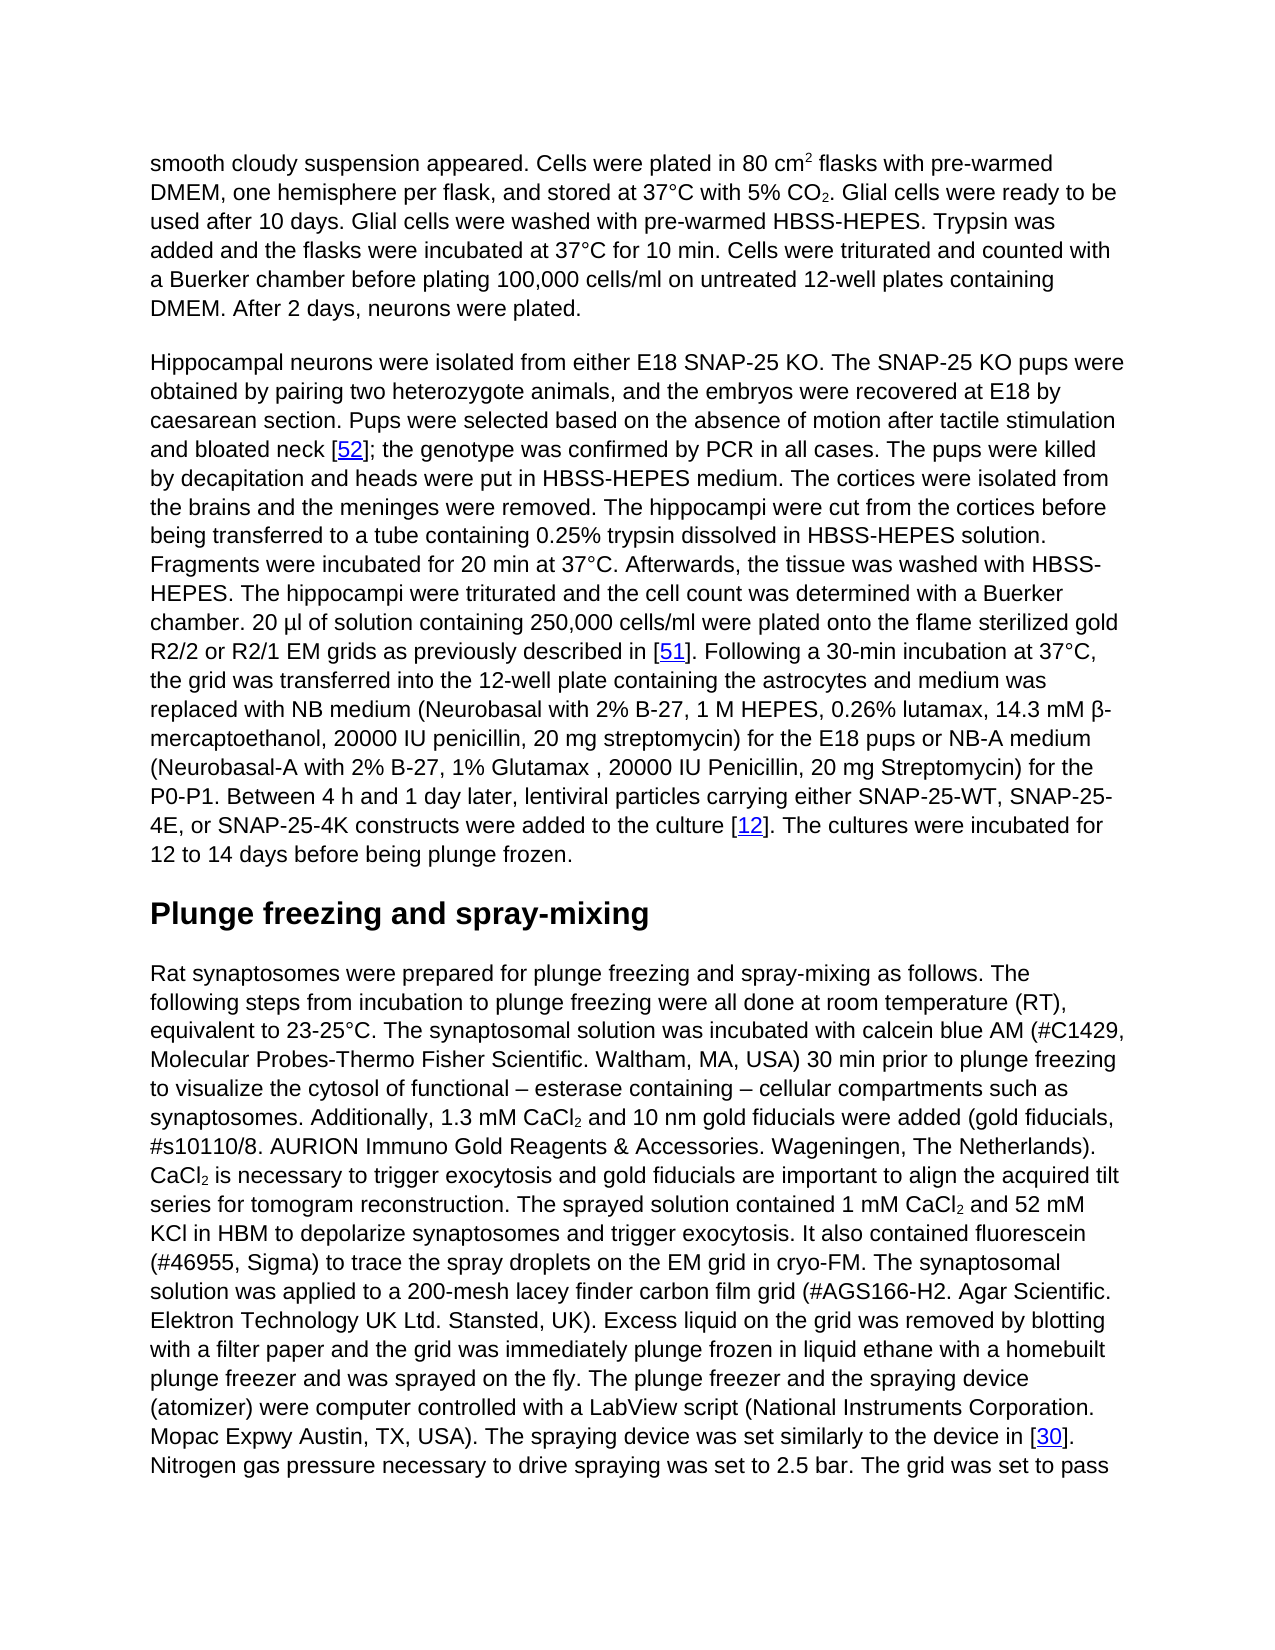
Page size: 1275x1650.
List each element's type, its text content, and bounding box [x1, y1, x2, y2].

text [150, 959, 1125, 1478]
subtitle Plunge freezing and spray-mixing [150, 895, 1125, 931]
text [150, 150, 1125, 321]
text Hippocampal neurons were isolated from either E18 SNAP-25 KO. The SNAP-25 KO pups were obtained by pairing two heterozygote animals, and the embryos were recovered at E18 by caesarean section. Pups were selected based on the absence of motion after tactile stimulation and bloated neck [52]; the genotype was confirmed by PCR in all cases. The pups were killed by decapitation and heads were put in HBSS-HEPES medium. The cortices were isolated from the brains and the meninges were removed. The hippocampi were cut from the cortices before being transferred to a tube containing 0.25% trypsin dissolved in HBSS-HEPES solution. Fragments were incubated for 20 min at 37°C. Afterwards, the tissue was washed with HBSS-HEPES. The hippocampi were triturated and the cell count was determined with a Buerker chamber. 20 µl of solution containing 250,000 cells/ml were plated onto the flame sterilized gold R2/2 or R2/1 EM grids as previously described in [51]. Following a 30-min incubation at 37°C, the grid was transferred into the 12-well plate containing the astrocytes and medium was replaced with NB medium (Neurobasal with 2% B-27, 1 M HEPES, 0.26% lutamax, 14.3 mM β-mercaptoethanol, 20000 IU penicillin, 20 mg streptomycin) for the E18 pups or NB-A medium (Neurobasal-A with 2% B-27, 1% Glutamax , 20000 IU Penicillin, 20 mg Streptomycin) for the P0-P1. Between 4 h and 1 day later, lentiviral particles carrying either SNAP-25-WT, SNAP-25-4E, or SNAP-25-4K constructs were added to the culture [12]. The cultures were incubated for 12 to 14 days before being plunge frozen. [150, 349, 1125, 867]
